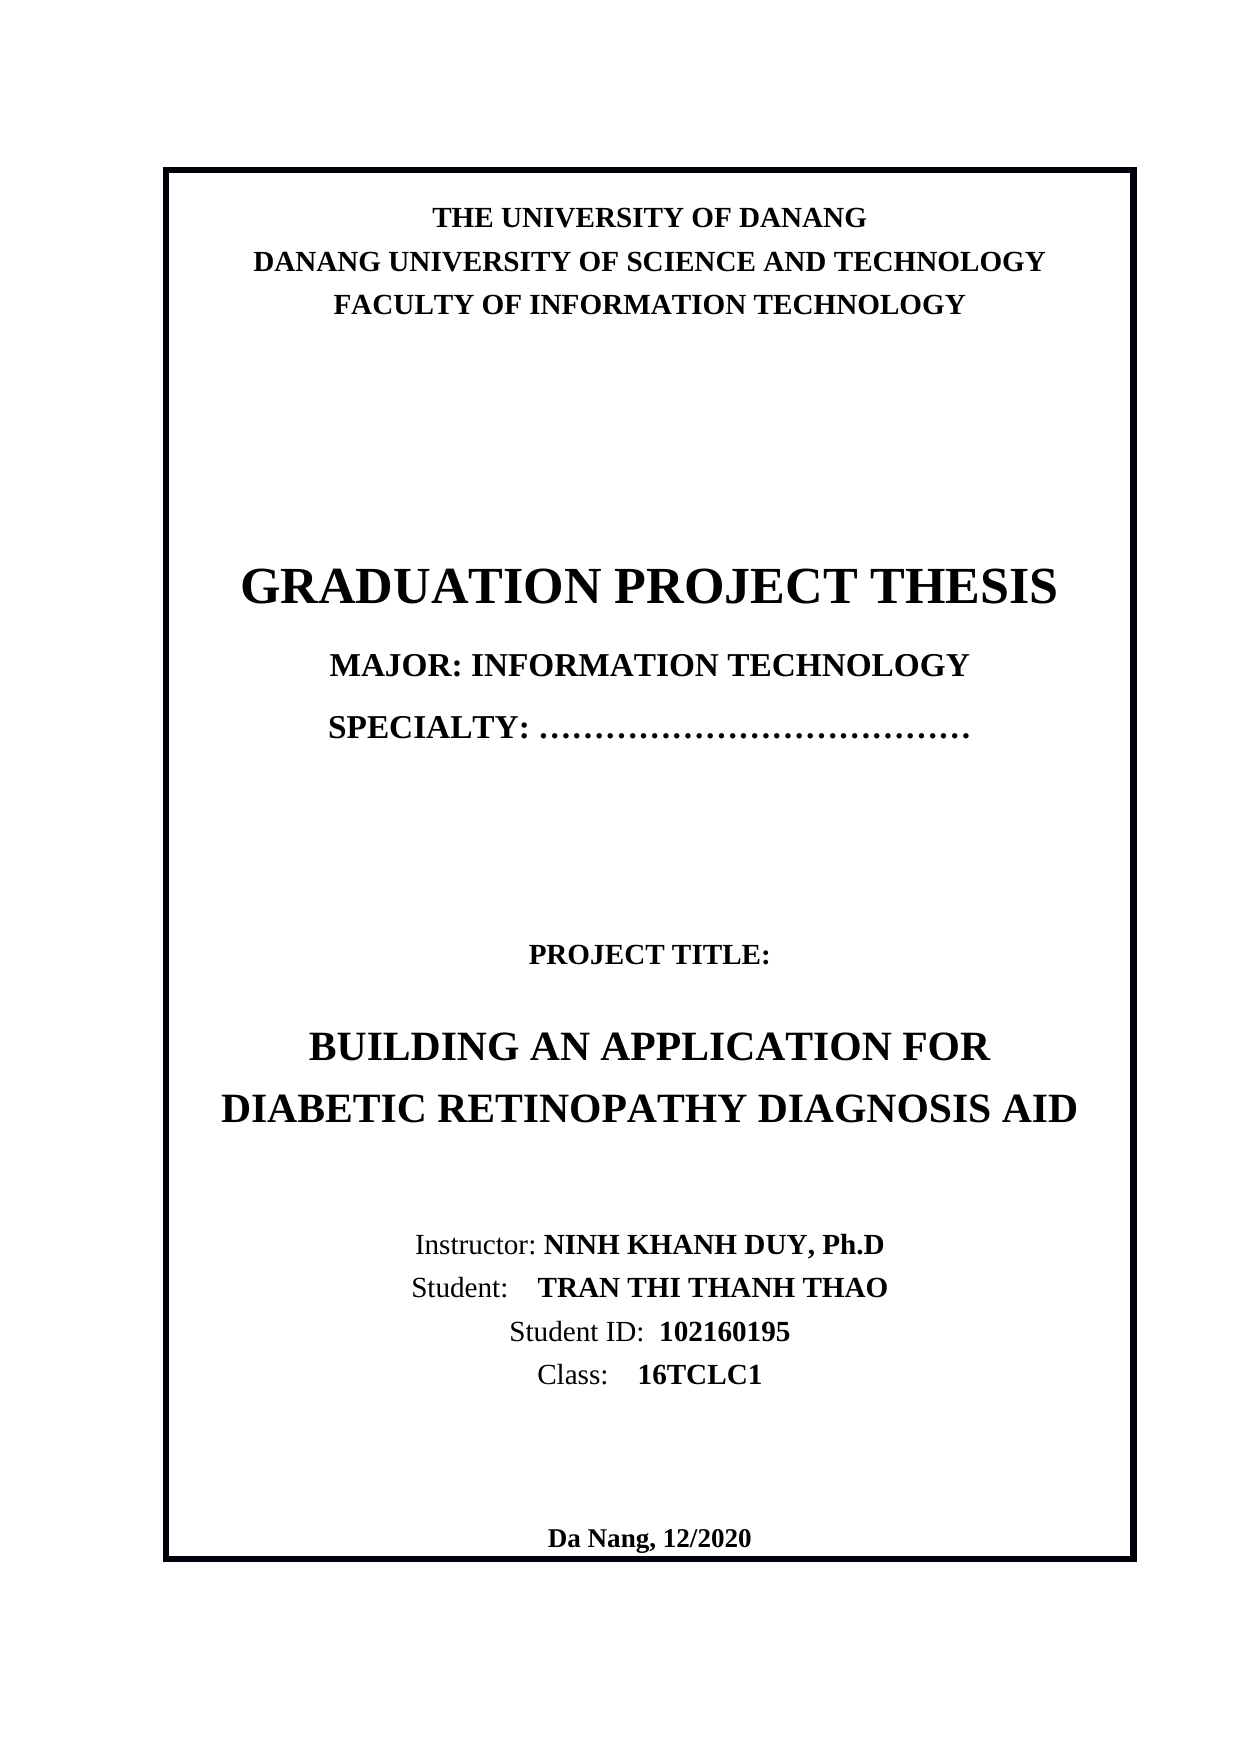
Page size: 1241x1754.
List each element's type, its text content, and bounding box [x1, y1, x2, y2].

text Da Nang, 12/2020 [169, 1514, 1130, 1556]
text SPECIALTY: ………………………………… [169, 699, 1130, 746]
text Student ID: 102160195 [169, 1306, 1130, 1347]
text BUILDING AN APPLICATION FOR [169, 1013, 1130, 1069]
text DIABETIC RETINOPATHY DIAGNOSIS AID [169, 1075, 1130, 1132]
text Class: 16TCLC1 [169, 1349, 1130, 1391]
text DANANG UNIVERSITY OF SCIENCE AND TECHNOLOGY [169, 235, 1130, 277]
text GRADUATION PROJECT THESIS [169, 546, 1130, 614]
text Student: TRAN THI THANH THAO [169, 1262, 1130, 1304]
text MAJOR: INFORMATION TECHNOLOGY [169, 637, 1130, 683]
text Instructor: NINH KHANH DUY, Ph.D [169, 1218, 1130, 1260]
text PROJECT TITLE: [169, 929, 1130, 971]
text FACULTY OF INFORMATION TECHNOLOGY [169, 279, 1130, 321]
text THE UNIVERSITY OF DANANG [169, 192, 1130, 234]
